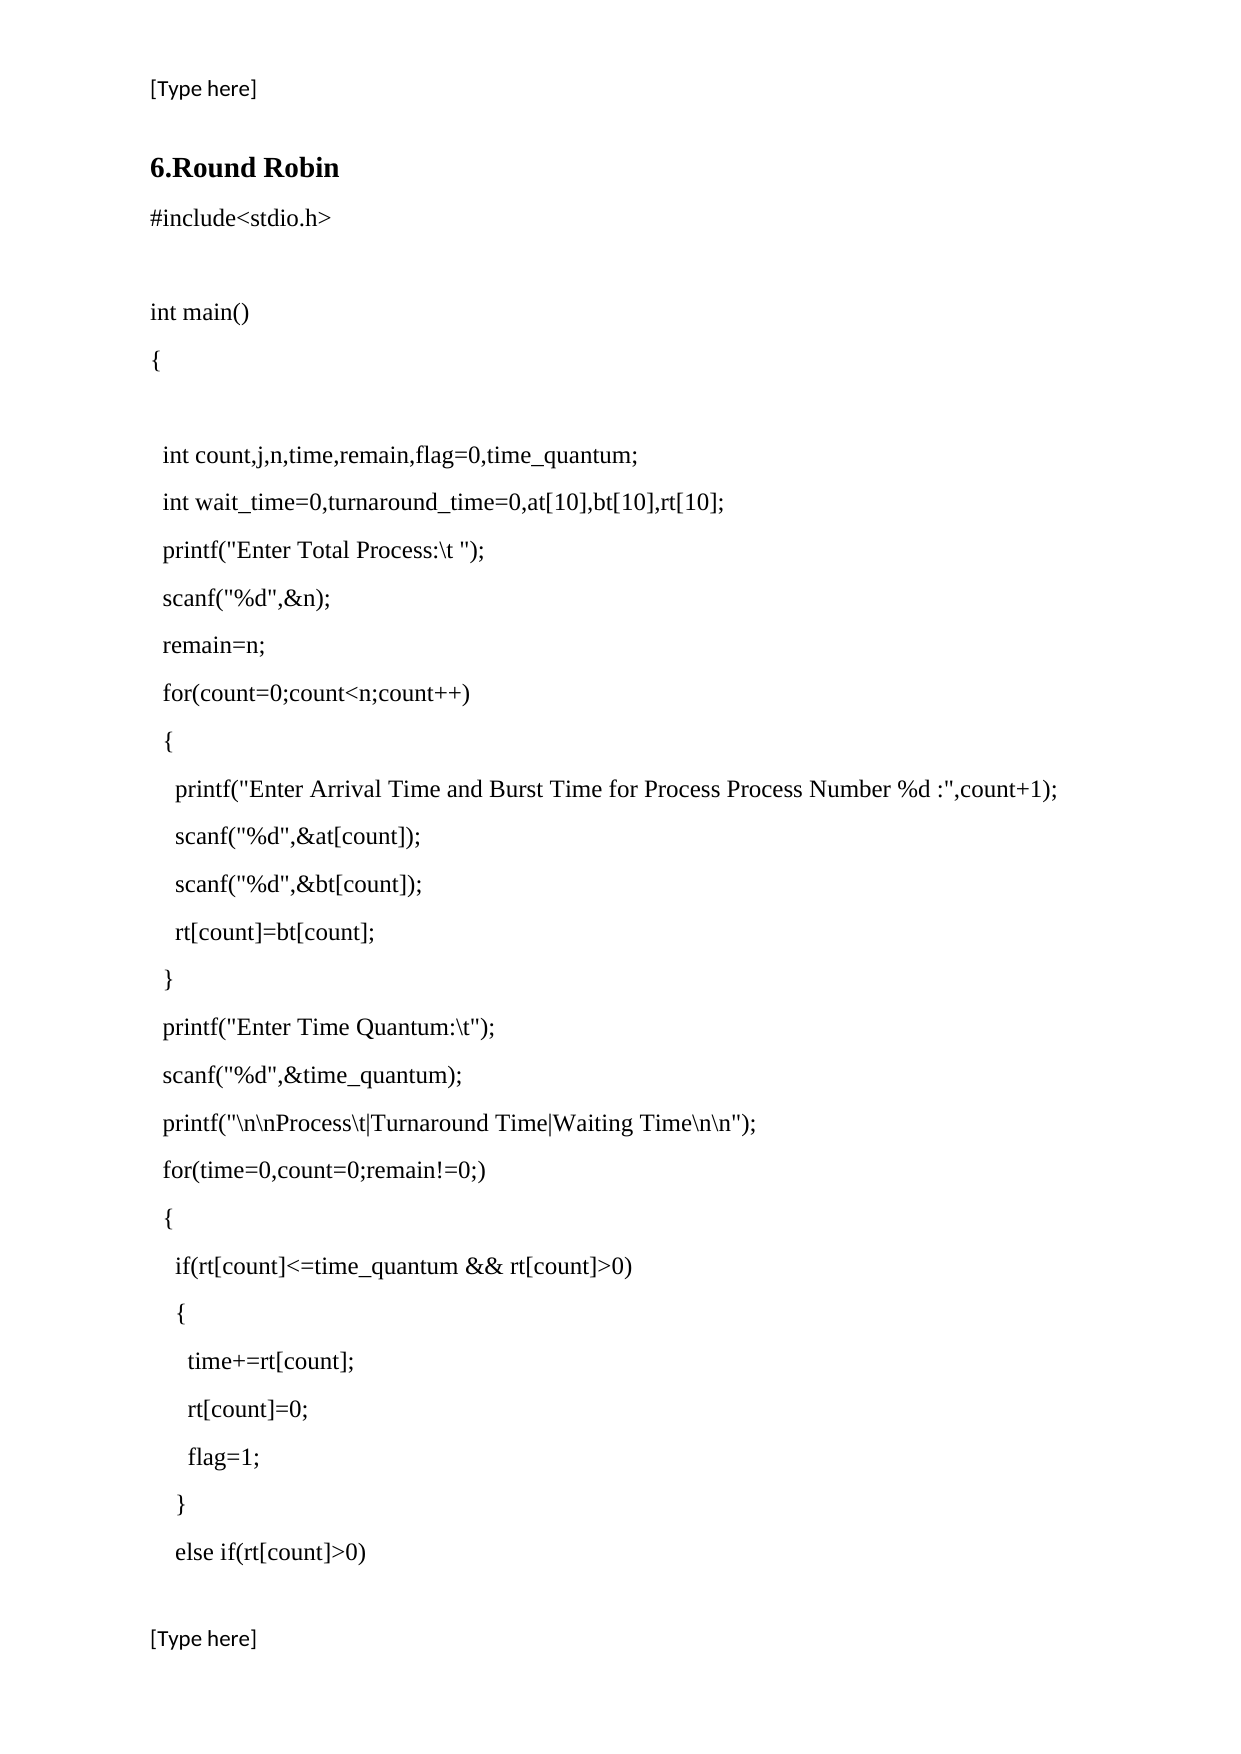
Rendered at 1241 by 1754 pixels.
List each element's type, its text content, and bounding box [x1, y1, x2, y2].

text } [150, 964, 1090, 993]
text scanf("%d",&at[count]); [150, 821, 1090, 850]
text rt[count]=0; [150, 1394, 1090, 1423]
text time+=rt[count]; [150, 1346, 1090, 1375]
text int wait_time=0,turnaround_time=0,at[10],bt[10],rt[10]; [150, 487, 1090, 516]
text { [150, 1298, 1090, 1327]
text for(time=0,count=0;remain!=0;) [150, 1155, 1090, 1184]
text printf("Enter Total Process:\t "); [150, 535, 1090, 564]
text 6.Round Robin [150, 150, 1090, 183]
text if(rt[count]<=time_quantum && rt[count]>0) [150, 1251, 1090, 1279]
text for(count=0;count<n;count++) [150, 678, 1090, 707]
text #include<stdio.h> [150, 203, 1090, 232]
text rt[count]=bt[count]; [150, 917, 1090, 946]
text } [150, 1489, 1090, 1518]
text { [150, 345, 1090, 374]
text scanf("%d",&n); [150, 583, 1090, 612]
text { [150, 1203, 1090, 1232]
text else if(rt[count]>0) [150, 1537, 1090, 1566]
text { [150, 726, 1090, 755]
text int main() [150, 297, 1090, 326]
text scanf("%d",&time_quantum); [150, 1060, 1090, 1089]
text remain=n; [150, 631, 1090, 659]
text flag=1; [150, 1442, 1090, 1470]
text printf("Enter Time Quantum:\t"); [150, 1012, 1090, 1041]
text printf("Enter Arrival Time and Burst Time for Process Process Number %d :",count+1); [150, 774, 1090, 802]
text int count,j,n,time,remain,flag=0,time_quantum; [150, 440, 1090, 468]
text printf("\n\nProcess\t|Turnaround Time|Waiting Time\n\n"); [150, 1108, 1090, 1136]
text scanf("%d",&bt[count]); [150, 869, 1090, 898]
